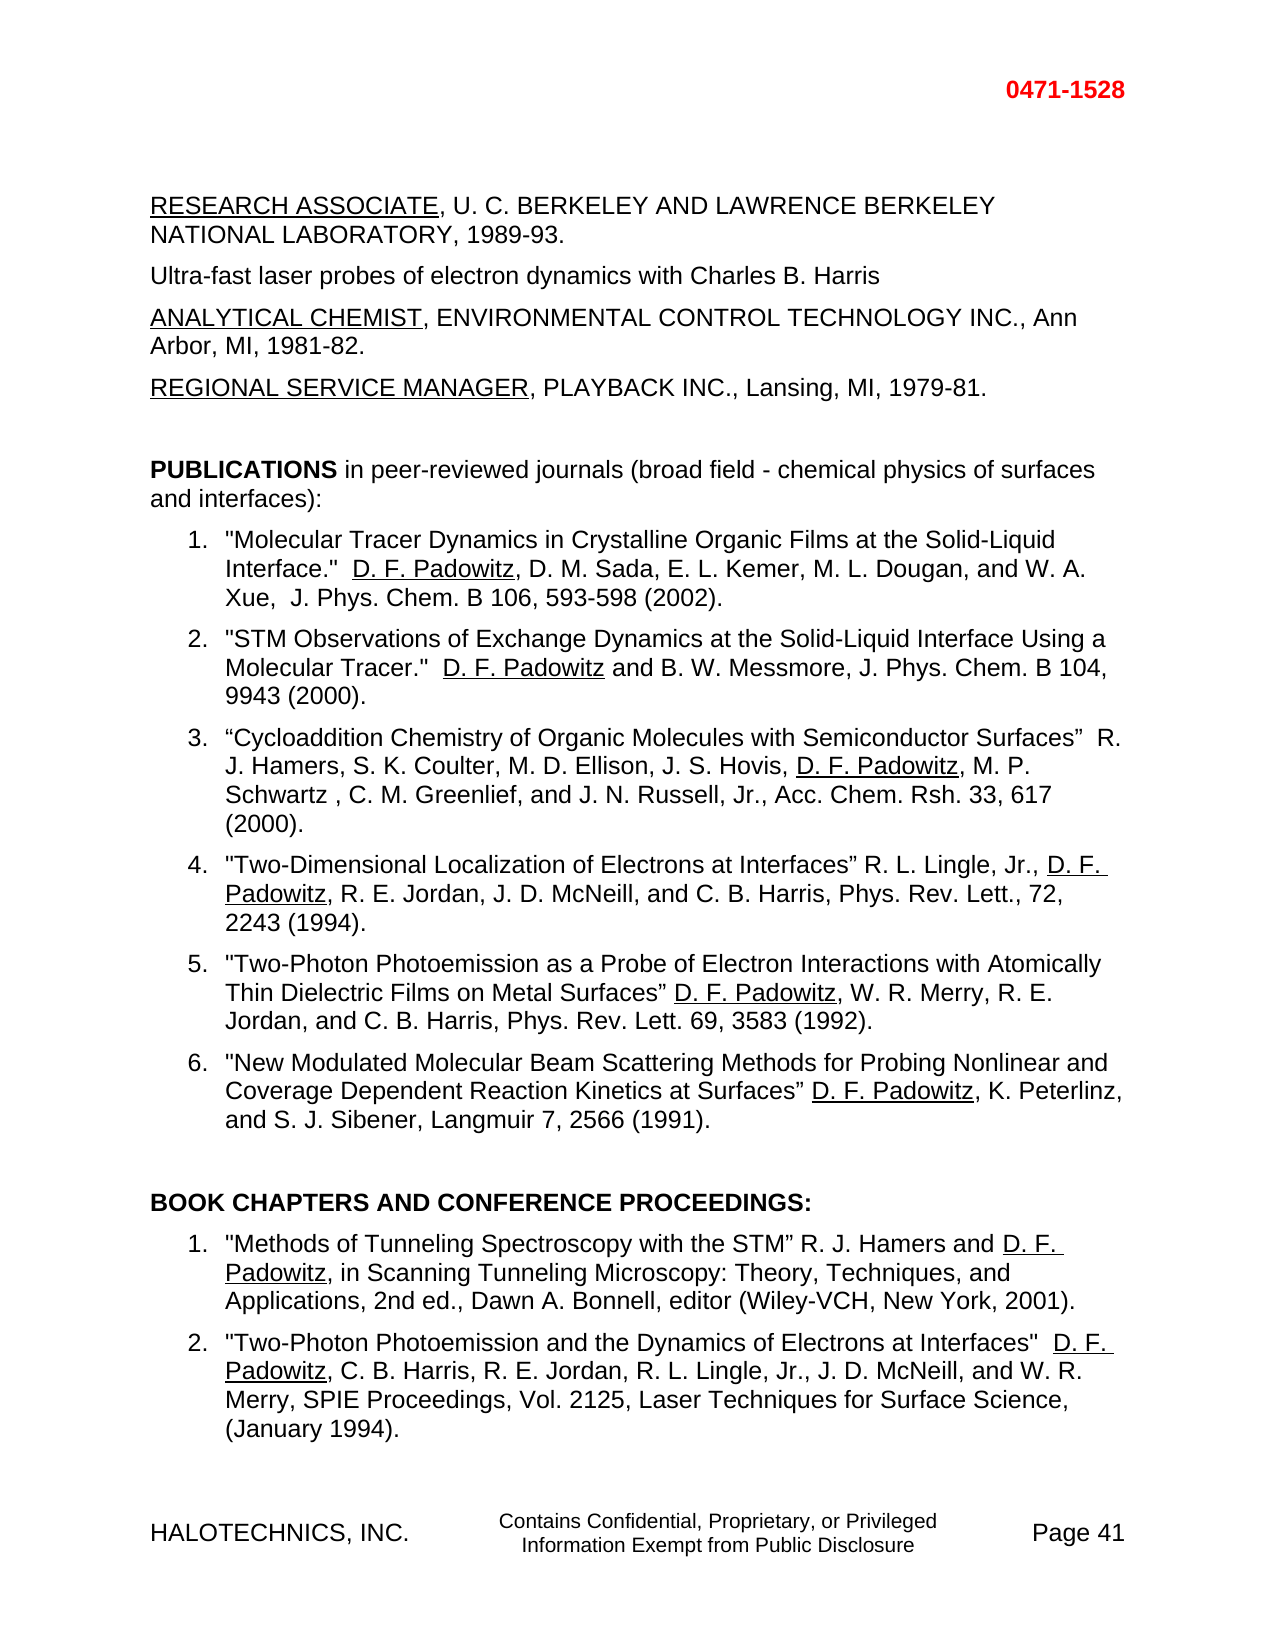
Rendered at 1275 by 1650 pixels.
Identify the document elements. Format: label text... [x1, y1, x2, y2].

text ANALYTICAL CHEMIST, ENVIRONMENTAL CONTROL TECHNOLOGY INC., Ann Arbor, MI, 1981-82. [150, 302, 1125, 360]
list "Two-Photon Photoemission as a Probe of Electron Interactions with Atomically Thin Dielectric Films on Metal Surfaces” D. F. Padowitz, W. R. Merry, R. E. Jordan, and C. B. Harris, Phys. Rev. Lett. 69, 3583 (1992). [187, 949, 1125, 1035]
list "New Modulated Molecular Beam Scattering Methods for Probing Nonlinear and Coverage Dependent Reaction Kinetics at Surfaces” D. F. Padowitz, K. Peterlinz, and S. J. Sibener, Langmuir 7, 2566 (1991). [187, 1047, 1125, 1134]
text BOOK CHAPTERS AND CONFERENCE PROCEEDINGS: [150, 1187, 1125, 1216]
list “Cycloaddition Chemistry of Organic Molecules with Semiconductor Surfaces” R. J. Hamers, S. K. Coulter, M. D. Ellison, J. S. Hovis, D. F. Padowitz, M. P. Schwartz , C. M. Greenlief, and J. N. Russell, Jr., Acc. Chem. Rsh. 33, 617 (2000). [187, 722, 1125, 837]
text RESEARCH ASSOCIATE, U. C. BERKELEY AND LAWRENCE BERKELEY NATIONAL LABORATORY, 1989-93. [150, 191, 1125, 249]
list "Methods of Tunneling Spectroscopy with the STM” R. J. Hamers and D. F. Padowitz, in Scanning Tunneling Microscopy: Theory, Techniques, and Applications, 2nd ed., Dawn A. Bonnell, editor (Wiley-VCH, New York, 2001). [187, 1229, 1125, 1315]
list "Two-Photon Photoemission and the Dynamics of Electrons at Interfaces" D. F. Padowitz, C. B. Harris, R. E. Jordan, R. L. Lingle, Jr., J. D. McNeill, and W. R. Merry, SPIE Proceedings, Vol. 2125, Laser Techniques for Surface Science, (January 1994). [187, 1327, 1125, 1442]
list "Molecular Tracer Dynamics in Crystalline Organic Films at the Solid-Liquid Interface." D. F. Padowitz, D. M. Sada, E. L. Kemer, M. L. Dougan, and W. A. Xue, J. Phys. Chem. B 106, 593-598 (2002). [187, 525, 1125, 611]
list "STM Observations of Exchange Dynamics at the Solid-Liquid Interface Using a Molecular Tracer." D. F. Padowitz and B. W. Messmore, J. Phys. Chem. B 104, 9943 (2000). [187, 624, 1125, 710]
list "Two-Dimensional Localization of Electrons at Interfaces” R. L. Lingle, Jr., D. F. Padowitz, R. E. Jordan, J. D. McNeill, and C. B. Harris, Phys. Rev. Lett., 72, 2243 (1994). [187, 850, 1125, 936]
text Ultra-fast laser probes of electron dynamics with Charles B. Harris [150, 261, 1125, 290]
text PUBLICATIONS in peer-reviewed journals (broad field - chemical physics of surfaces and interfaces): [150, 455, 1125, 512]
text REGIONAL SERVICE MANAGER, PLAYBACK INC., Lansing, MI, 1979-81. [150, 372, 1125, 401]
